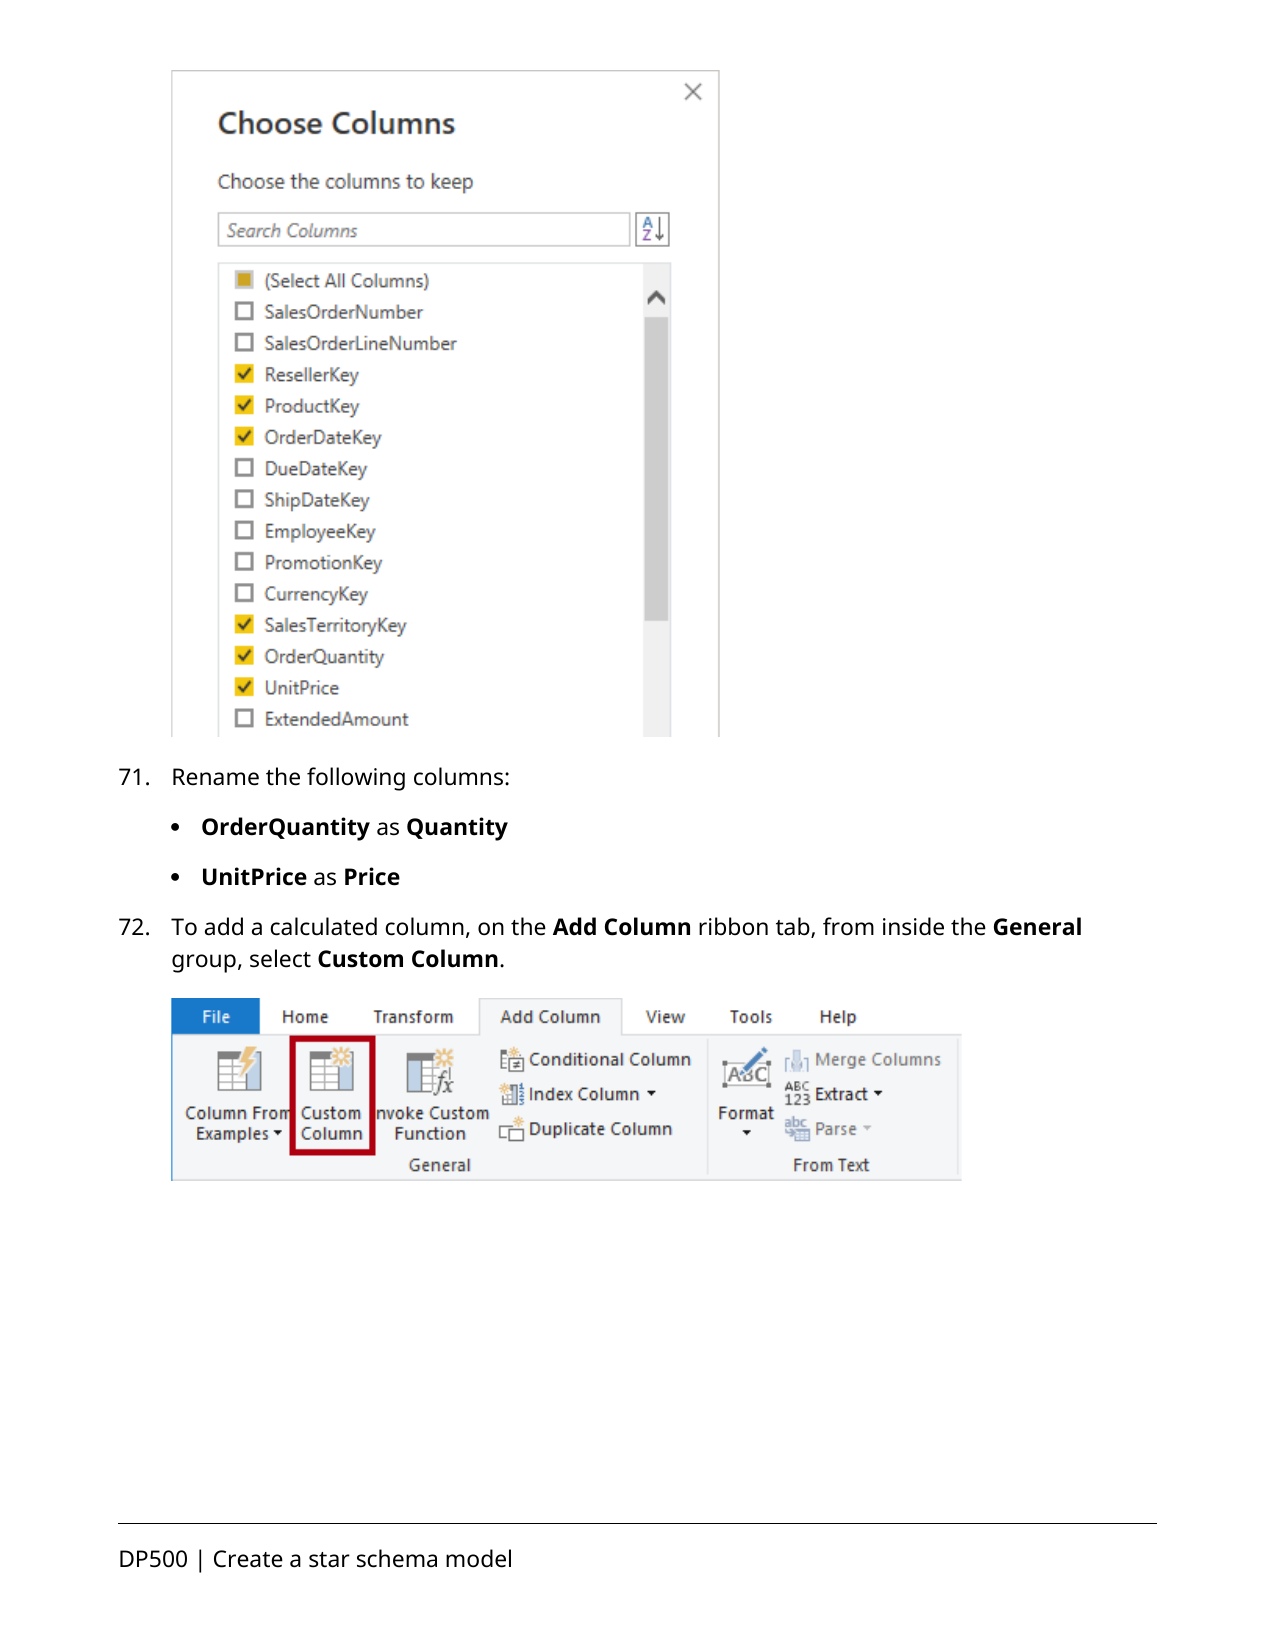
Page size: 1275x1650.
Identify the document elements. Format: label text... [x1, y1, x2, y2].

text To add a calculated column, on the Add Column ribbon tab, from inside the General group, select Custom Column. [118, 911, 1157, 974]
text UnitPrice as Price [171, 861, 1157, 893]
picture [171, 70, 720, 737]
picture [171, 998, 962, 1181]
text OrderQuantity as Quantity [171, 811, 1157, 843]
text Rename the following columns: [118, 761, 1157, 793]
